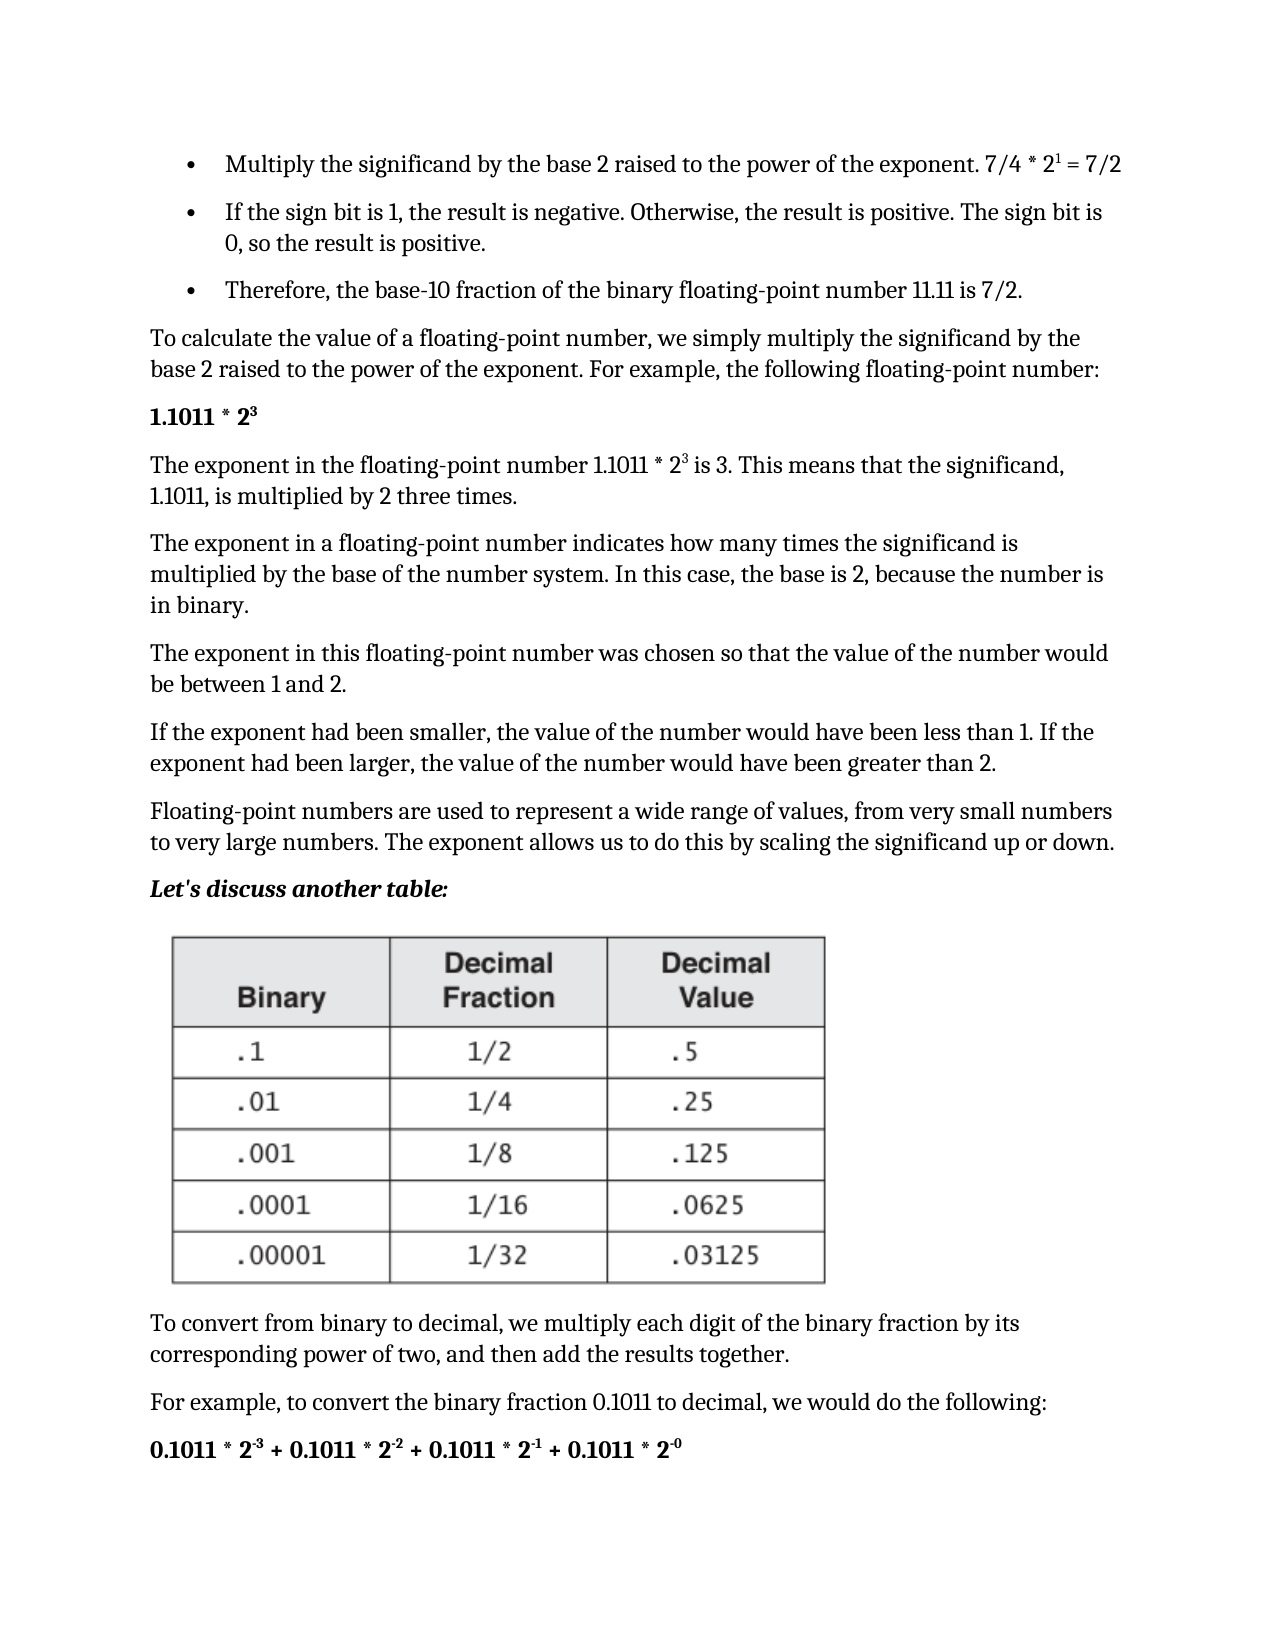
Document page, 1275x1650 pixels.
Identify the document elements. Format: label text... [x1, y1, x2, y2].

text 0.1011 * 2-3 + 0.1011 * 2-2 + 0.1011 * 2-1 + 0.1011 * 2-0 [150, 1436, 1125, 1464]
text The exponent in this floating-point number was chosen so that the value of the number would be between 1 and 2. [150, 639, 1125, 699]
text To convert from binary to decimal, we multiply each digit of the binary fraction by its corresponding power of two, and then add the results together. [150, 1309, 1125, 1369]
text Floating-point numbers are used to represent a wide range of values, from very small numbers to very large numbers. The exponent allows us to do this by scaling the significand up or down. [150, 797, 1125, 856]
list Multiply the significand by the base 2 raised to the power of the exponent. 7/4 * 21 = 7/2 [187, 150, 1125, 179]
picture [150, 923, 843, 1291]
list Therefore, the base-10 fraction of the binary floating-point number 11.11 is 7/2. [187, 276, 1125, 305]
text The exponent in a floating-point number indicates how many times the significand is multiplied by the base of the number system. In this case, the base is 2, because the number is in binary. [150, 529, 1125, 620]
text The exponent in the floating-point number 1.1011 * 23 is 3. This means that the significand, 1.1011, is multiplied by 2 three times. [150, 451, 1125, 510]
text Let's discuss another table: [150, 875, 1125, 904]
text 1.1011 * 23 [150, 403, 1125, 432]
text If the exponent had been smaller, the value of the number would have been less than 1. If the exponent had been larger, the value of the number would have been greater than 2. [150, 718, 1125, 778]
list If the sign bit is 1, the result is negative. Otherwise, the result is positive. The sign bit is 0, so the result is positive. [187, 198, 1125, 257]
text To calculate the value of a floating-point number, we simply multiply the significand by the base 2 raised to the power of the exponent. For example, the following floating-point number: [150, 324, 1125, 384]
text For example, to convert the binary fraction 0.1011 to decimal, we would do the following: [150, 1388, 1125, 1417]
